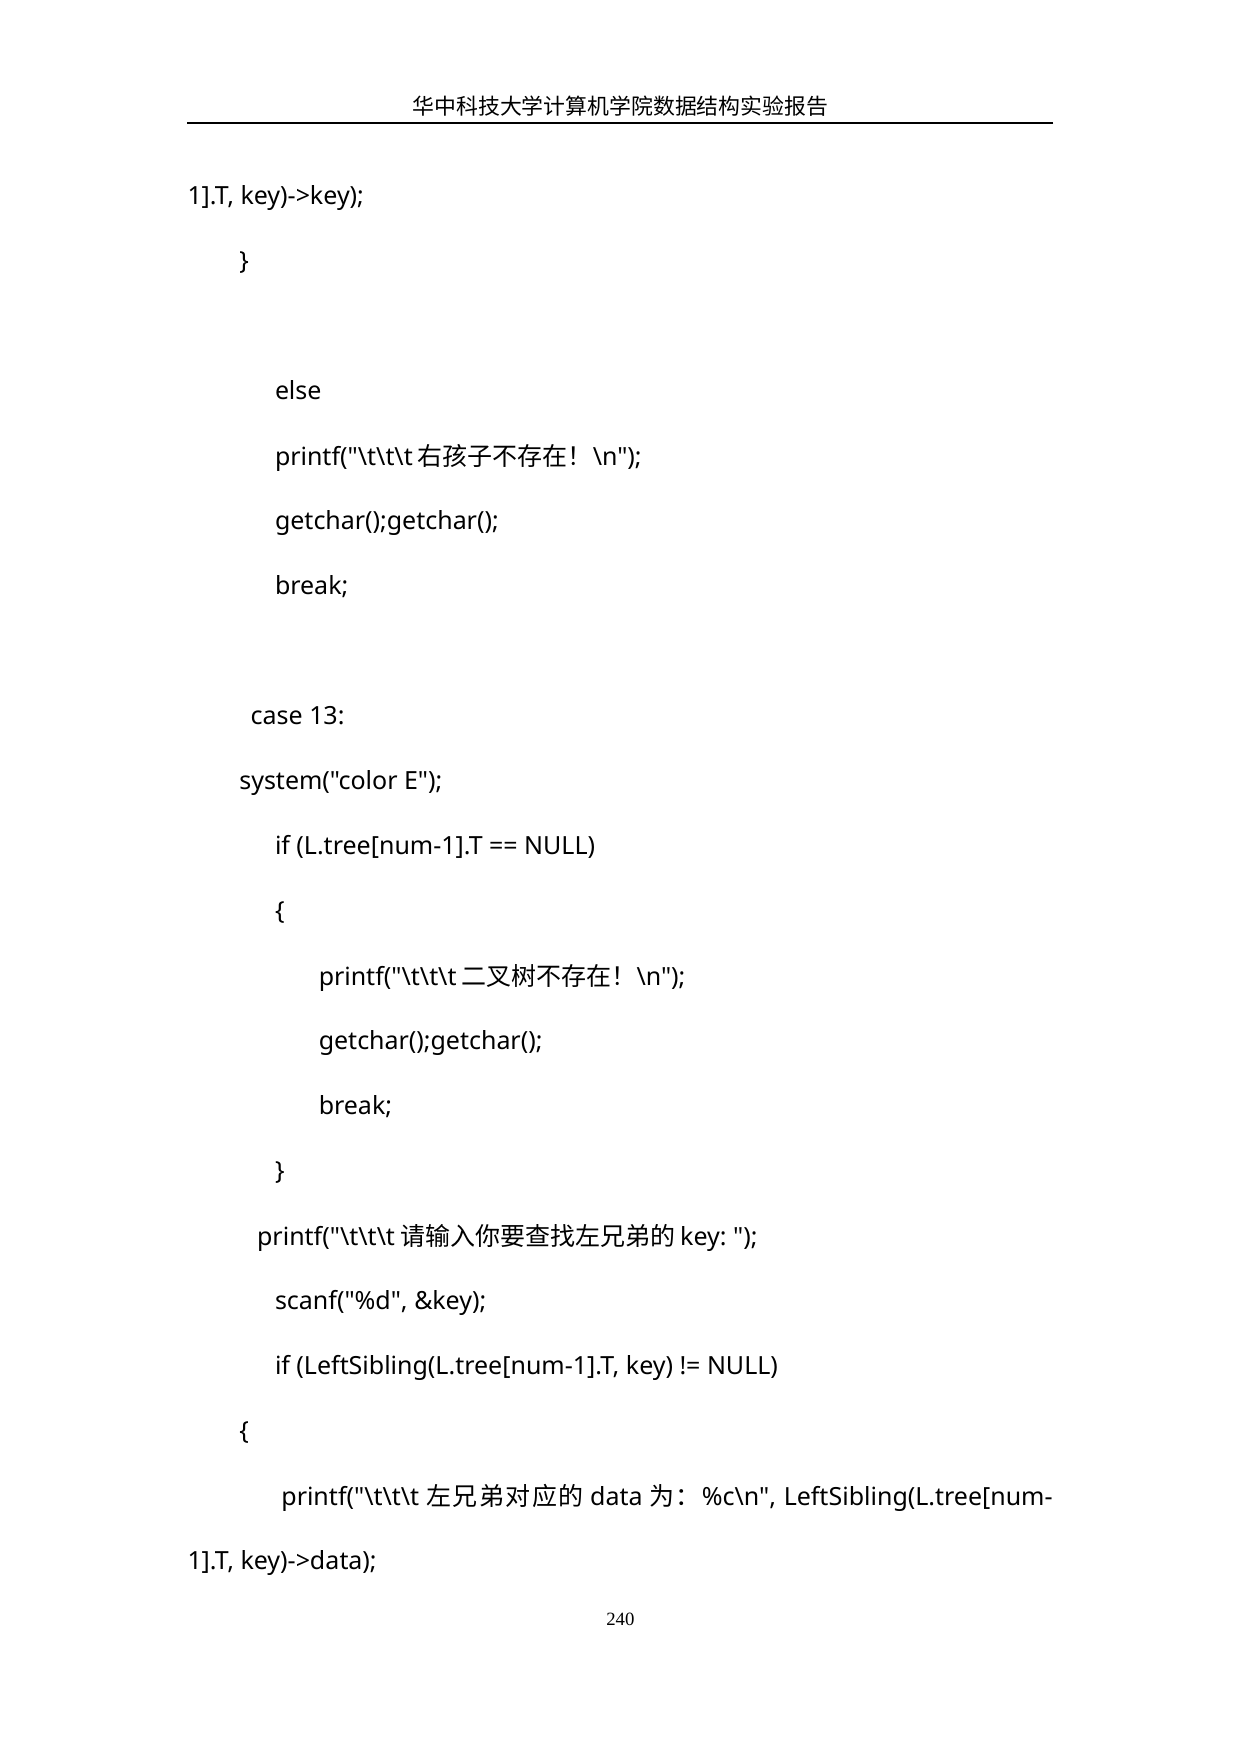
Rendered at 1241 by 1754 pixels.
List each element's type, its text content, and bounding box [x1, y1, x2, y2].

text } [187, 1137, 1053, 1202]
text printf("\t\t\t右孩子不存在！\n"); [187, 422, 1053, 487]
text printf("\t\t\t左兄弟对应的data为：%c\n", LeftSibling(L.tree[num-1].T, key)->data); [187, 1462, 1053, 1592]
text scanf("%d", &key); [187, 1267, 1053, 1332]
text getchar();getchar(); [187, 1007, 1053, 1072]
text if (L.tree[num-1].T == NULL) [187, 812, 1053, 877]
text { [187, 877, 1053, 942]
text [187, 162, 1053, 227]
text { [187, 1397, 1053, 1462]
text printf("\t\t\t请输入你要查找左兄弟的key: "); [187, 1202, 1053, 1267]
text if (LeftSibling(L.tree[num-1].T, key) != NULL) [187, 1332, 1053, 1397]
text break; [187, 552, 1053, 617]
text case 13: [187, 682, 1053, 747]
text else [187, 357, 1053, 422]
text } [187, 227, 1053, 292]
text getchar();getchar(); [187, 487, 1053, 552]
text break; [187, 1072, 1053, 1137]
text system("color E"); [187, 747, 1053, 812]
text printf("\t\t\t二叉树不存在！\n"); [187, 942, 1053, 1007]
